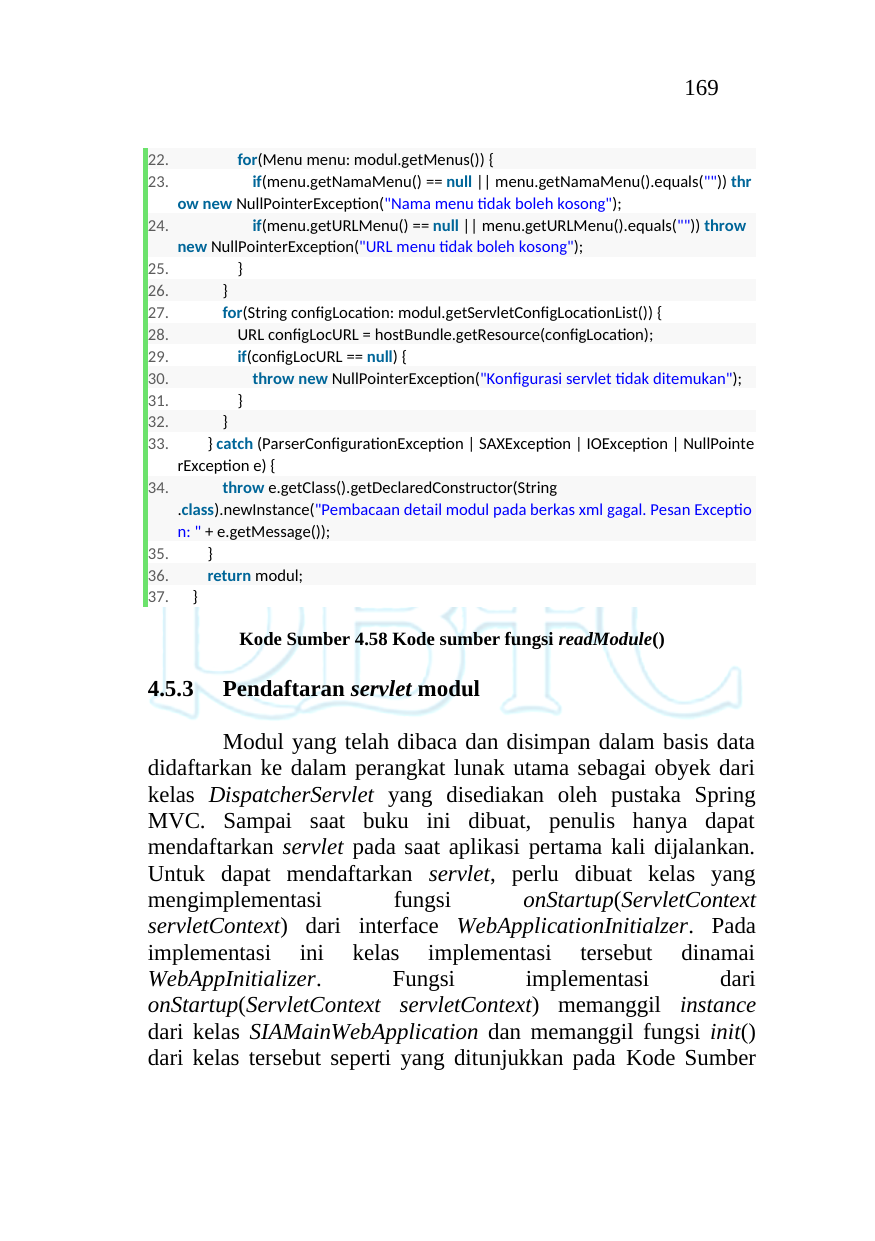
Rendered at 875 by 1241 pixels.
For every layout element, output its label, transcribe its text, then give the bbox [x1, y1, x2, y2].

list return modul; [148, 563, 756, 585]
list } [148, 410, 756, 432]
list if(configLocURL == null) { [148, 344, 756, 366]
list for(String configLocation: modul.getServletConfigLocationList()) { [148, 301, 756, 323]
list throw new NullPointerException("Konfigurasi servlet tidak ditemukan"); [148, 366, 756, 388]
list } [148, 257, 756, 279]
subtitle Pendaftaran servlet modul [148, 675, 756, 702]
list } [148, 585, 756, 607]
list URL configLocURL = hostBundle.getResource(configLocation); [148, 323, 756, 344]
list } [148, 279, 756, 301]
list for(Menu menu: modul.getMenus()) { [148, 148, 756, 169]
list if(menu.getURLMenu() == null || menu.getURLMenu().equals("")) throw new NullPointerException("URL menu tidak boleh kosong"); [148, 213, 756, 257]
list throw e.getClass().getDeclaredConstructor(String.class).newInstance("Pembacaan detail modul pada berkas xml gagal. Pesan Exception: " + e.getMessage()); [148, 476, 756, 541]
list if(menu.getNamaMenu() == null || menu.getNamaMenu().equals("")) throw new NullPointerException("Nama menu tidak boleh kosong"); [148, 169, 756, 213]
list } catch (ParserConfigurationException | SAXException | IOException | NullPointerException e) { [148, 432, 756, 476]
list } [148, 541, 756, 563]
list } [148, 388, 756, 410]
text Kode Sumber 4.58 Kode sumber fungsi readModule() [148, 627, 756, 649]
